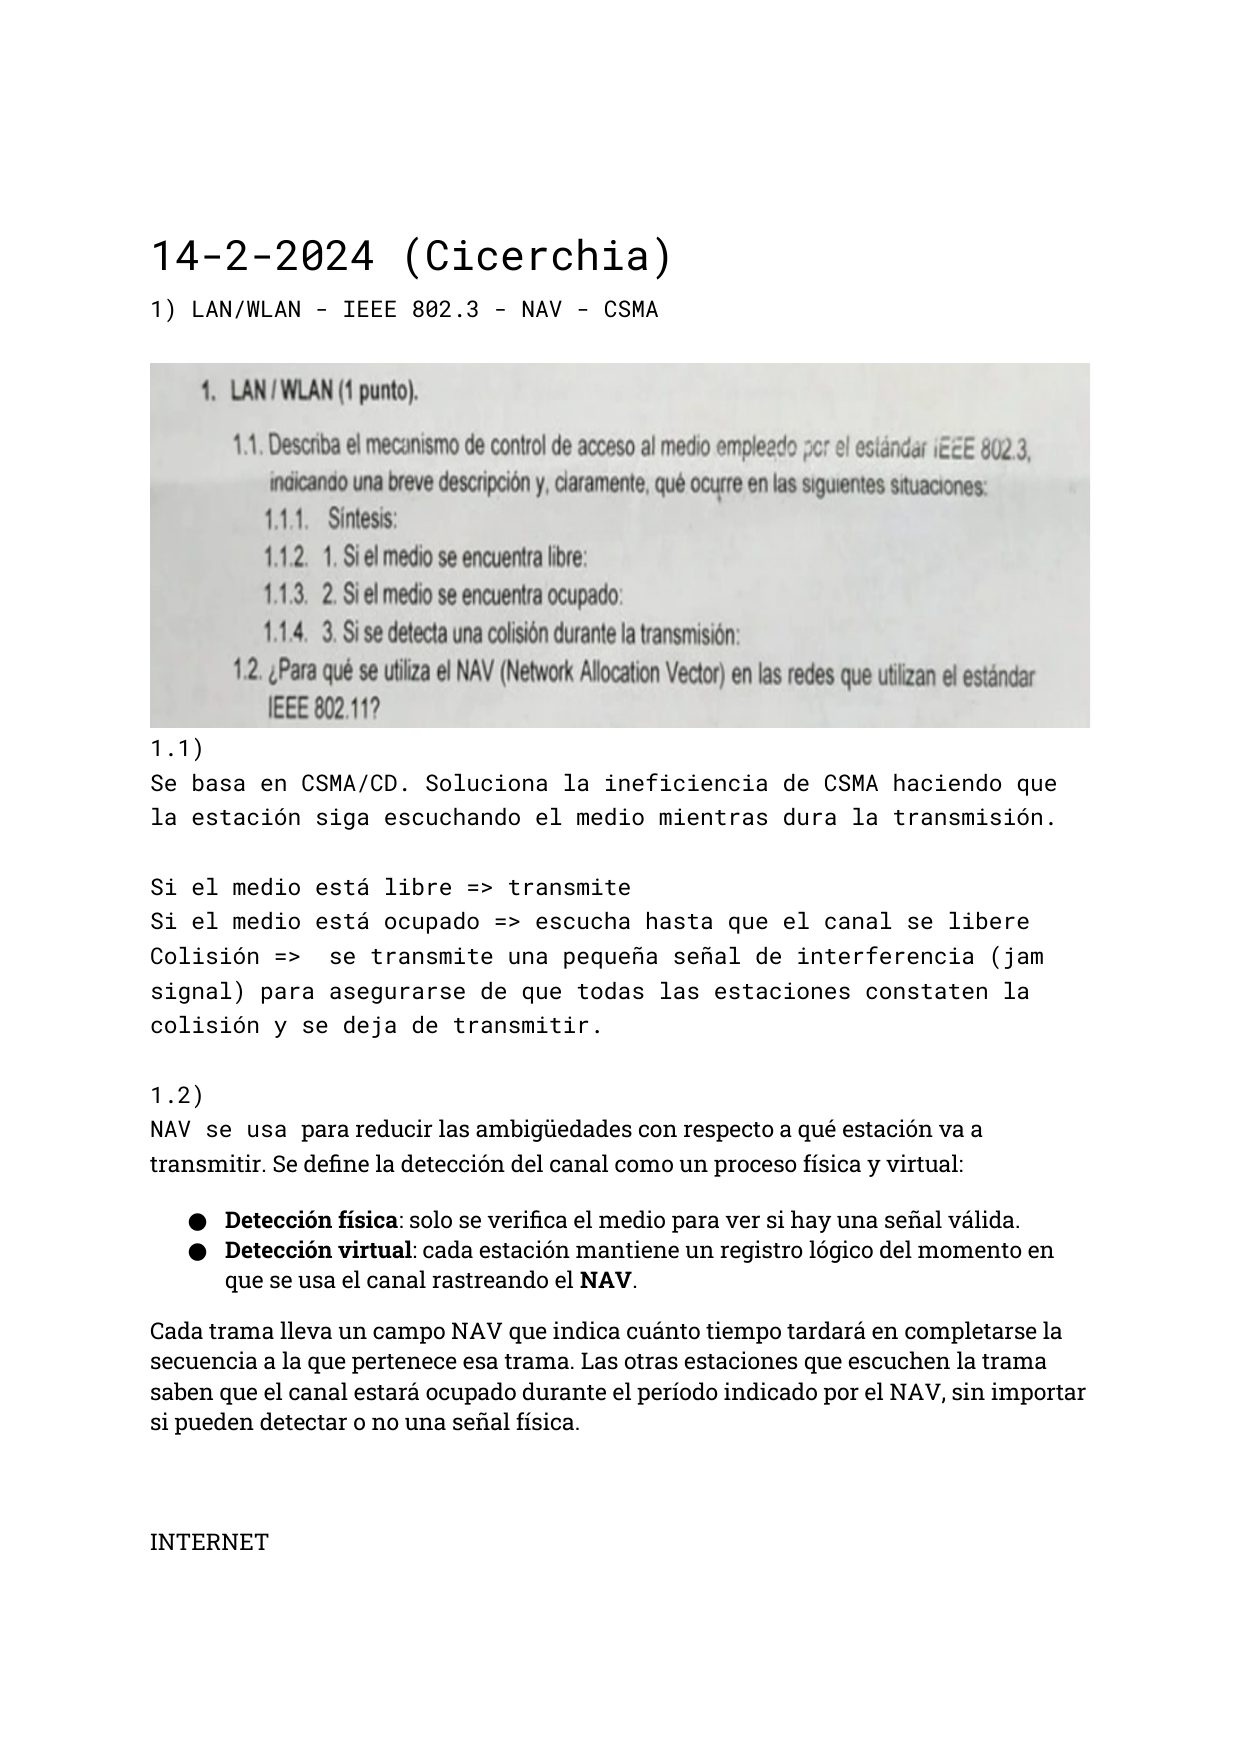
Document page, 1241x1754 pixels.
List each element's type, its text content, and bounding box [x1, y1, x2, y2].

text Cada trama lleva un campo NAV que indica cuánto tiempo tardará en completarse la secuencia a la que pertenece esa trama. Las otras estaciones que escuchen la trama saben que el canal estará ocupado durante el período indicado por el NAV, sin importar si pueden detectar o no una señal física. [150, 1316, 1090, 1436]
text 1.1) [150, 732, 1090, 762]
text Colisión => se transmite una pequeña señal de interferencia (jam signal) para asegurarse de que todas las estaciones constaten la colisión y se deja de transmitir. [150, 940, 1090, 1040]
text 1.2) [150, 1079, 1090, 1109]
list Detección virtual: cada estación mantiene un registro lógico del momento en que se usa el canal rastreando el NAV. [187, 1234, 1090, 1295]
text Se basa en CSMA/CD. Soluciona la ineficiencia de CSMA haciendo que la estación siga escuchando el medio mientras dura la transmisión. [150, 767, 1090, 832]
text INTERNET [150, 1527, 1090, 1557]
subtitle 14-2-2024 (Cicerchia) [150, 226, 1090, 281]
text NAV se usa para reducir las ambigüedades con respecto a qué estación va a transmitir. Se define la detección del canal como un proceso física y virtual: [150, 1114, 1090, 1179]
picture [150, 363, 1091, 728]
text Si el medio está ocupado => escucha hasta que el canal se libere [150, 906, 1090, 936]
text Si el medio está libre => transmite [150, 871, 1090, 901]
text 1) LAN/WLAN - IEEE 802.3 - NAV - CSMA [150, 294, 1090, 324]
list Detección física: solo se verifica el medio para ver si hay una señal válida. [187, 1204, 1090, 1234]
